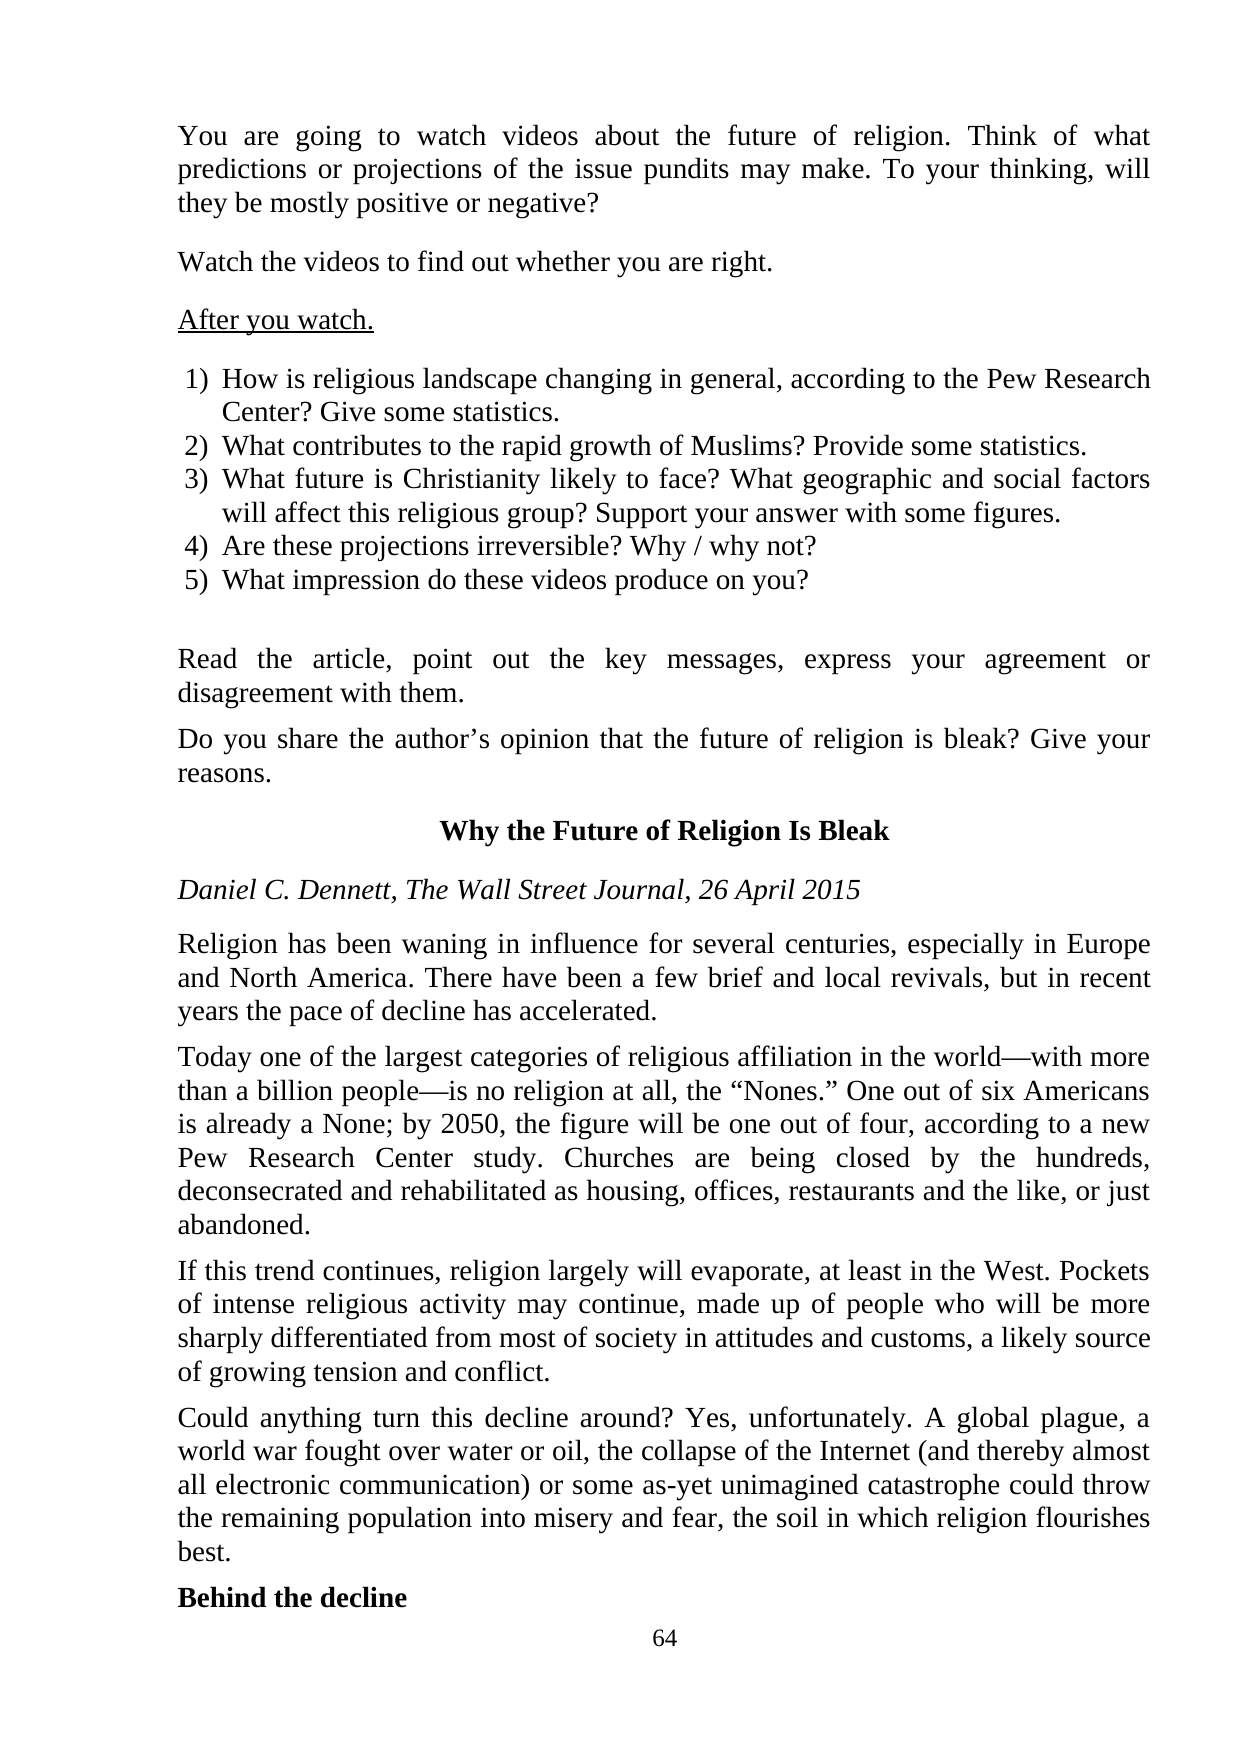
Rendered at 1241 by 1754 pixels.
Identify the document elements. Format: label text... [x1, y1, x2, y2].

text Could anything turn this decline around? Yes, unfortunately. A global plague, a world war fought over water or oil, the collapse of the Internet (and thereby almost all electronic communication) or some as-yet unimagined catastrophe could throw the remaining population into misery and fear, the soil in which religion flourishes best. [177, 1400, 1152, 1567]
text Daniel C. Dennett, The Wall Street Journal, 26 April 2015 [177, 872, 1152, 905]
text Today one of the largest categories of religious affiliation in the world—with more than a billion people—is no religion at all, the “Nones.” One out of six Americans is already a None; by 2050, the figure will be one out of four, according to a new Pew Research Center study. Churches are being closed by the hundreds, deconsecrated and rehabilitated as housing, offices, restaurants and the like, or just abandoned. [177, 1039, 1152, 1241]
text Watch the videos to find out whether you are right. [177, 244, 1152, 277]
text Religion has been waning in influence for several centuries, especially in Europe and North America. There have been a few brief and local revivals, but in recent years the pace of decline has accelerated. [177, 926, 1152, 1027]
list Are these projections irreversible? Why / why not? [184, 528, 1152, 562]
list What future is Christianity likely to face? What geographic and social factors will affect this religious group? Support your answer with some figures. [184, 461, 1152, 528]
text You are going to watch videos about the future of religion. Think of what predictions or projections of the issue pundits may make. To your thinking, will they be mostly positive or negative? [177, 118, 1152, 219]
list What impression do these videos produce on you? [184, 562, 1152, 596]
text Read the article, point out the key messages, express your agreement or disagreement with them. [177, 642, 1152, 709]
text Do you share the author’s opinion that the future of religion is bleak? Give your reasons. [177, 721, 1152, 788]
text After you watch. [177, 302, 1152, 336]
text Why the Future of Religion Is Bleak [177, 813, 1152, 847]
list What contributes to the rapid growth of Muslims? Provide some statistics. [184, 428, 1152, 461]
list How is religious landscape changing in general, according to the Pew Research Center? Give some statistics. [184, 361, 1152, 428]
text If this trend continues, religion largely will evaporate, at least in the West. Pockets of intense religious activity may continue, made up of people who will be more sharply differentiated from most of society in attitudes and customs, a likely source of growing tension and conflict. [177, 1253, 1152, 1387]
text Behind the decline [177, 1580, 1152, 1613]
